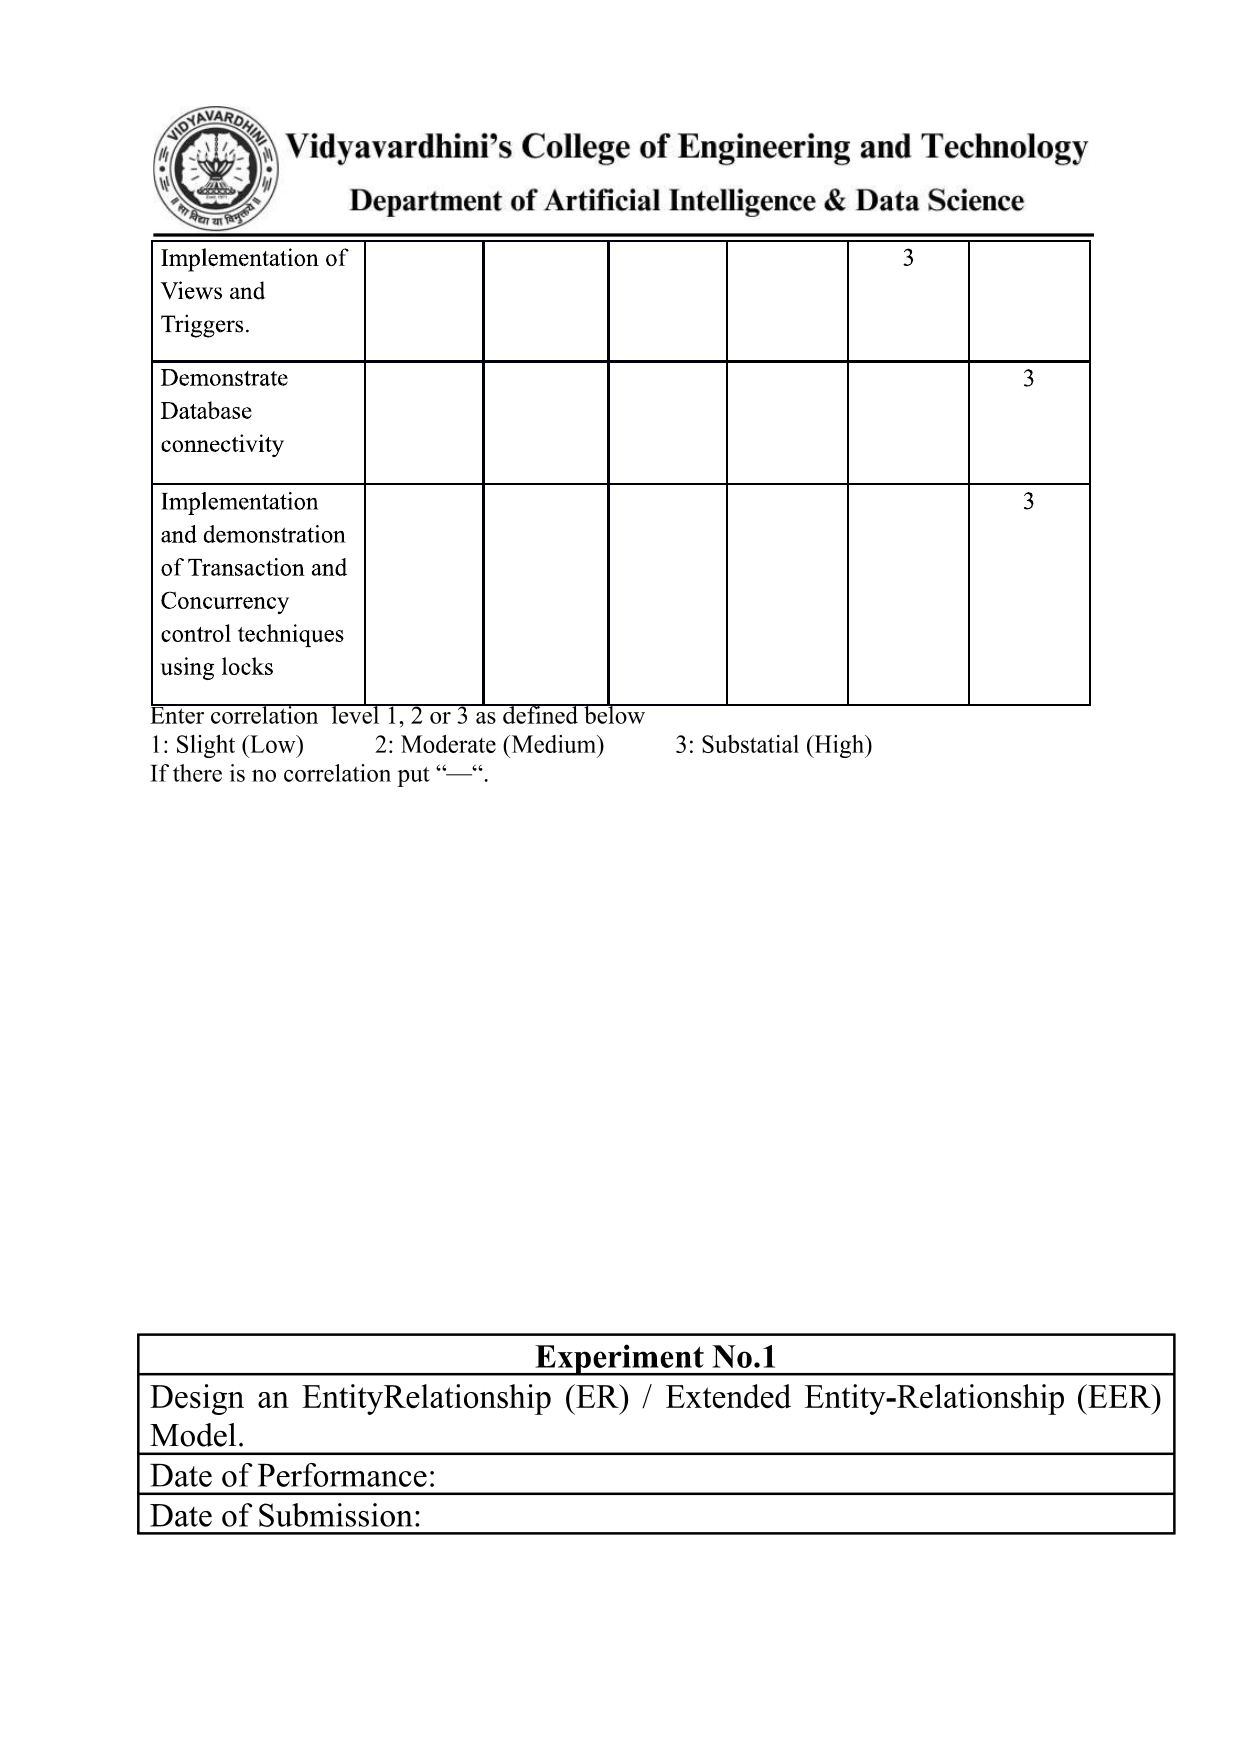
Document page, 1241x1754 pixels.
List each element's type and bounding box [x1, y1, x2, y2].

table_cell [610, 242, 726, 360]
table_cell [610, 485, 726, 704]
table_cell [970, 363, 1089, 483]
table_cell [485, 242, 607, 360]
table_cell [610, 363, 726, 483]
table_cell [970, 485, 1089, 704]
table_cell [366, 242, 482, 360]
picture [149, 706, 872, 787]
table_cell [485, 363, 607, 483]
picture [153, 106, 1094, 240]
table_cell [153, 363, 364, 483]
table_cell [970, 242, 1089, 360]
table_cell [366, 363, 482, 483]
table_cell [153, 485, 364, 704]
table_cell [849, 363, 968, 483]
table_cell [153, 242, 364, 360]
table_cell [728, 363, 847, 483]
table_cell [849, 242, 968, 360]
table_cell [366, 485, 482, 704]
table_cell [728, 485, 847, 704]
table_cell [485, 485, 607, 704]
picture [136, 1333, 1176, 1535]
table_cell [728, 242, 847, 360]
table_cell [849, 485, 968, 704]
